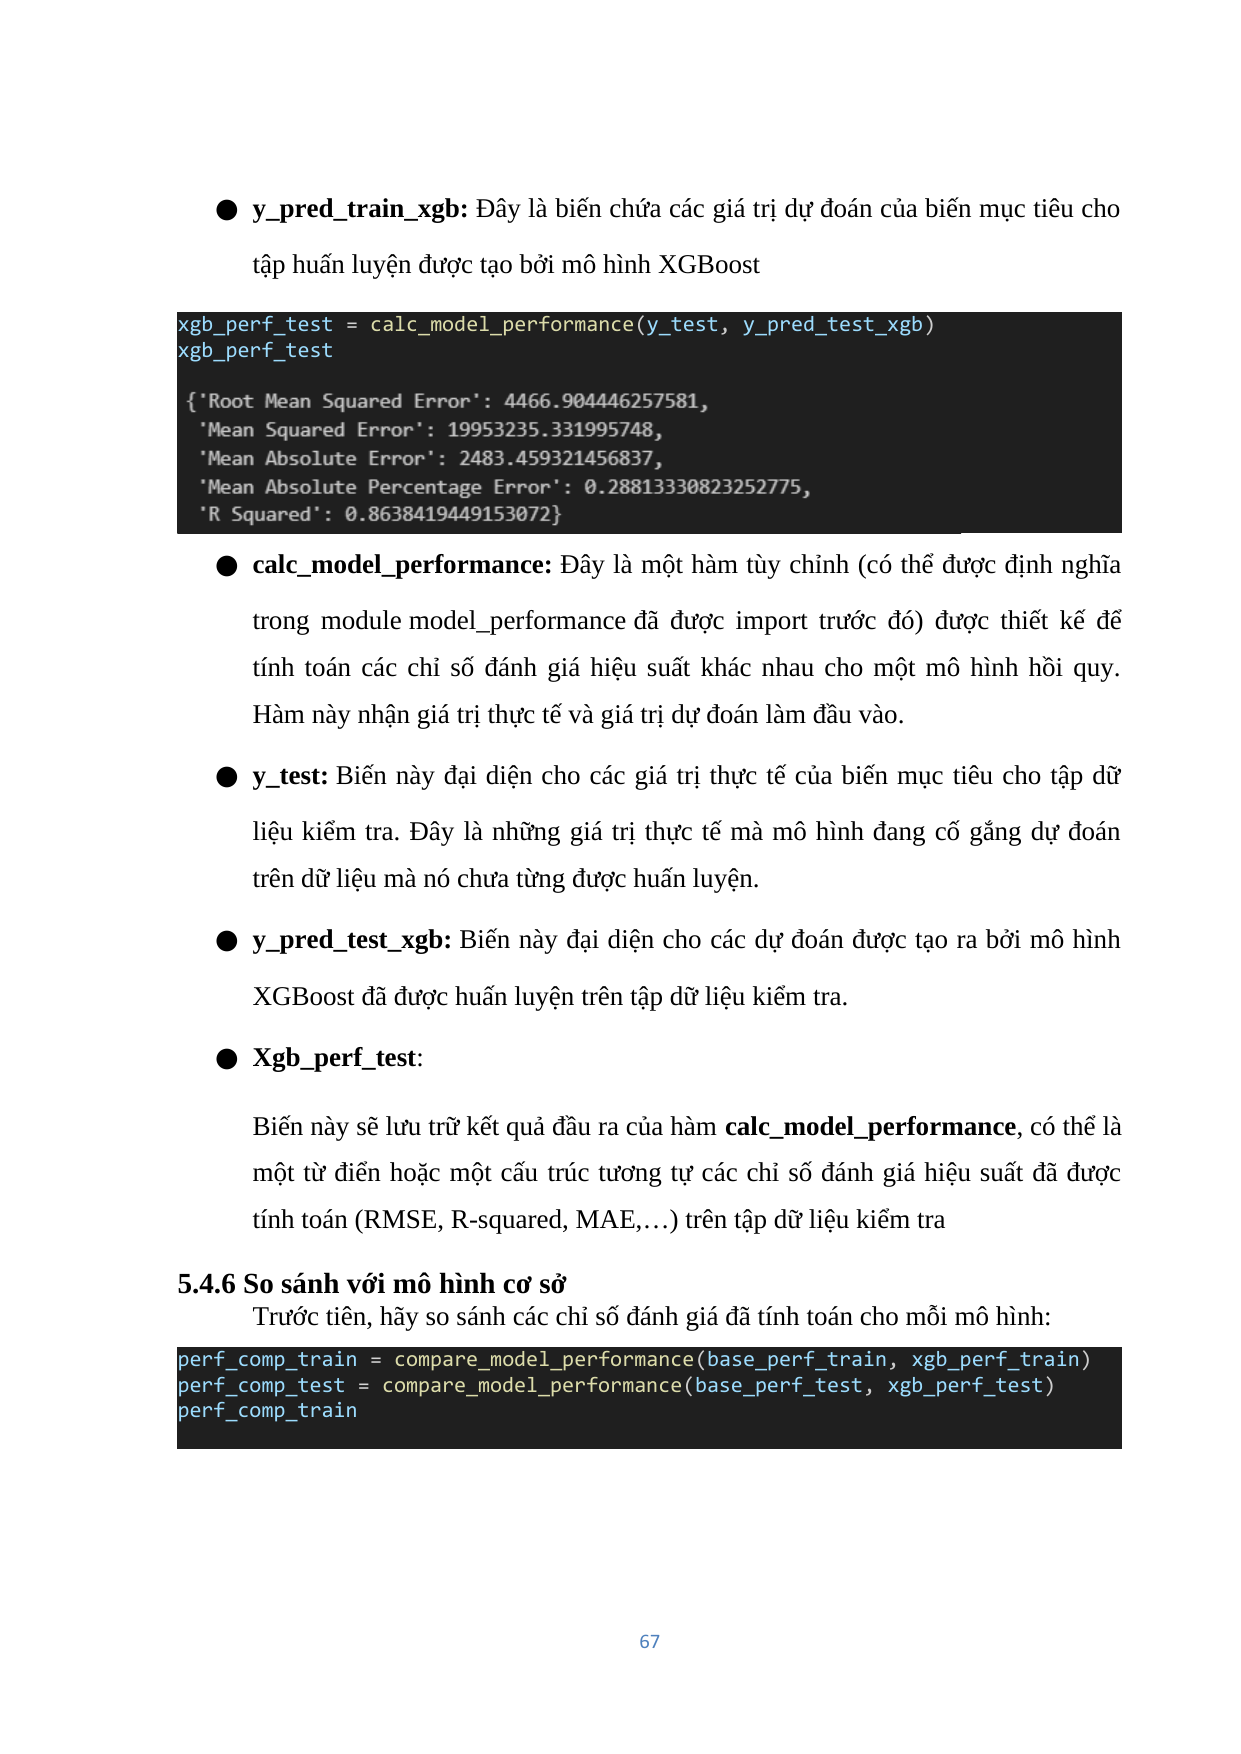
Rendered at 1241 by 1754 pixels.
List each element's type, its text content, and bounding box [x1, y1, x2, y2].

text perf_comp_train [177, 1398, 1122, 1423]
text xgb_perf_test = calc_model_performance(y_test, y_pred_test_xgb) [177, 312, 1122, 337]
list y_test: Biến này đại diện cho các giá trị thực tế của biến mục tiêu cho tập dữ liệu kiểm tra. Đây là những giá trị thực tế mà mô hình đang cố gắng dự đoán trên dữ liệu mà nó chưa từng được huấn luyện. [215, 744, 1122, 893]
text Biến này sẽ lưu trữ kết quả đầu ra của hàm calc_model_performance, có thể là một từ điển hoặc một cấu trúc tương tự các chỉ số đánh giá hiệu suất đã được tính toán (RMSE, R-squared, MAE,…) trên tập dữ liệu kiểm tra [252, 1110, 1122, 1234]
text perf_comp_test = compare_model_performance(base_perf_test, xgb_perf_test) [177, 1372, 1122, 1398]
picture [177, 388, 962, 534]
subtitle 5.4.6 So sánh với mô hình cơ sở [177, 1266, 1122, 1300]
list calc_model_performance: Đây là một hàm tùy chỉnh (có thể được định nghĩa trong module model_performance đã được import trước đó) được thiết kế để tính toán các chỉ số đánh giá hiệu suất khác nhau cho một mô hình hồi quy. Hàm này nhận giá trị thực tế và giá trị dự đoán làm đầu vào. [215, 533, 1122, 729]
text perf_comp_train = compare_model_performance(base_perf_train, xgb_perf_train) [177, 1347, 1122, 1372]
text Trước tiên, hãy so sánh các chỉ số đánh giá đã tính toán cho mỗi mô hình: [177, 1300, 1122, 1331]
text xgb_perf_test [177, 337, 1122, 363]
list y_pred_test_xgb: Biến này đại diện cho các dự đoán được tạo ra bởi mô hình XGBoost đã được huấn luyện trên tập dữ liệu kiểm tra. [215, 909, 1122, 1011]
list y_pred_train_xgb: Đây là biến chứa các giá trị dự đoán của biến mục tiêu cho tập huấn luyện được tạo bởi mô hình XGBoost [215, 177, 1122, 279]
list Xgb_perf_test: [215, 1026, 1122, 1082]
